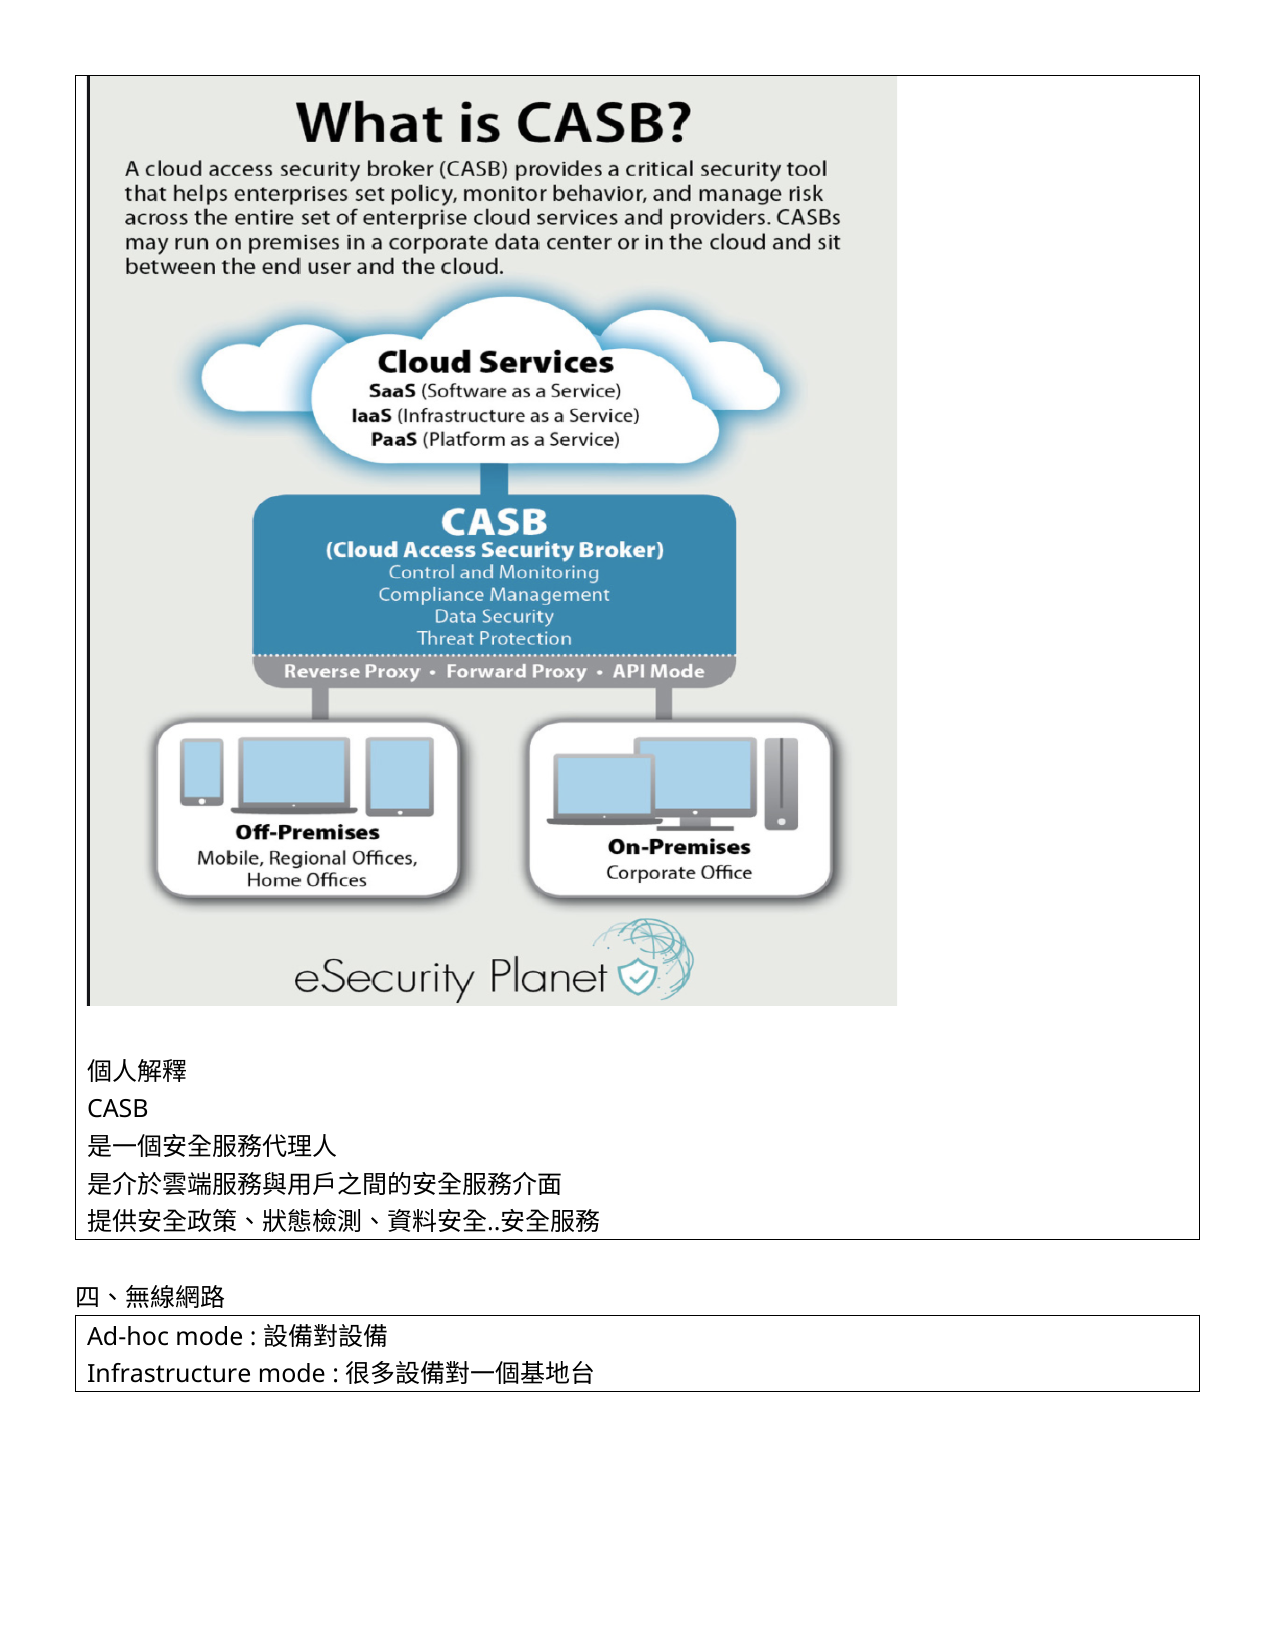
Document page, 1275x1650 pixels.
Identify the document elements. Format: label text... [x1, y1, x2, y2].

picture [86, 76, 898, 1006]
table_header Cloud access security brokers (CASBs) are on-premises, or cloud-based security policy enforcement points, placed between cloud service consumers and cloud service providers to combine and interject enterprise security policies as the cloud-based resources are accessed. CASBs consolidate multiple types of security policy enforcement. Example security policies include authentication, single sign-on, authorization, credential mapping, device profiling, encryption, tokenization, logging, alerting, malware detection/prevention and so on. 云访问安全代理（CASB）是内部部署或基于云的安全策略实施点，位于云服务使用者和云服务提供商之间，以在访问基于云的资源时合并和插入企业安全策略。 CASB整合了多种类型的安全策略实施。 示例安全策略包括身份验证，单点登录，授权，凭据映射，设备配置文件，加密，令牌化，日志记录，警报，恶意软件检测/预防等。 個人解釋 CASB 是一個安全服務代理人 是介於雲端服務與用戶之間的安全服務介面 提供安全政策、狀態檢測、資料安全..安全服務 [76, 76, 1199, 1238]
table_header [76, 1316, 1199, 1391]
text 四、無線網路 [75, 1277, 1200, 1314]
